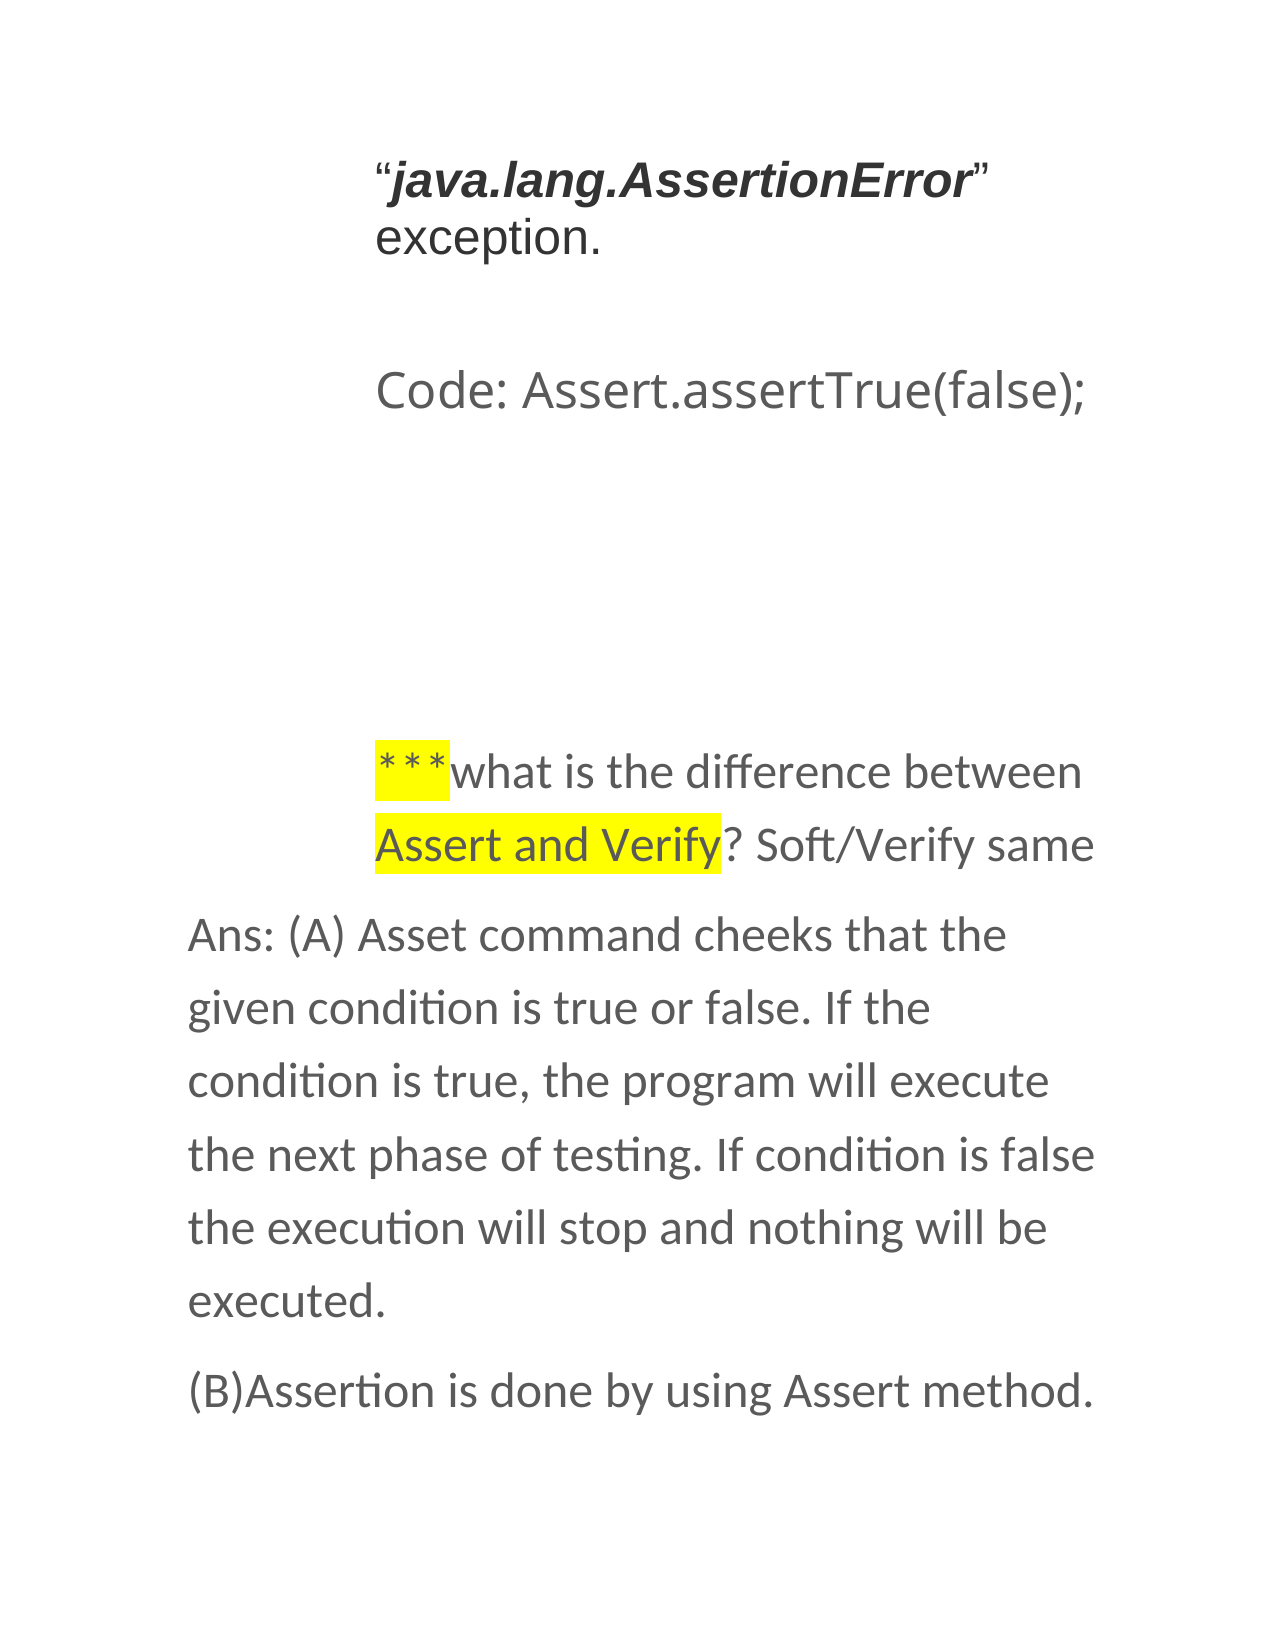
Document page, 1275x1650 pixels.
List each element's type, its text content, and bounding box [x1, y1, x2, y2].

text Code: Assert.assertTrue(false); [375, 355, 1125, 423]
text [375, 150, 1125, 265]
text (B)Assertion is done by using Assert method. [187, 1359, 1125, 1420]
text Ans: (A) Asset command cheeks that the given condition is true or false. If the condition is true, the program will execute the next phase of testing. If condition is false the execution will stop and nothing will be executed. [187, 903, 1125, 1330]
text ***what is the difference between Assert and Verify? Soft/Verify same [375, 740, 1125, 874]
